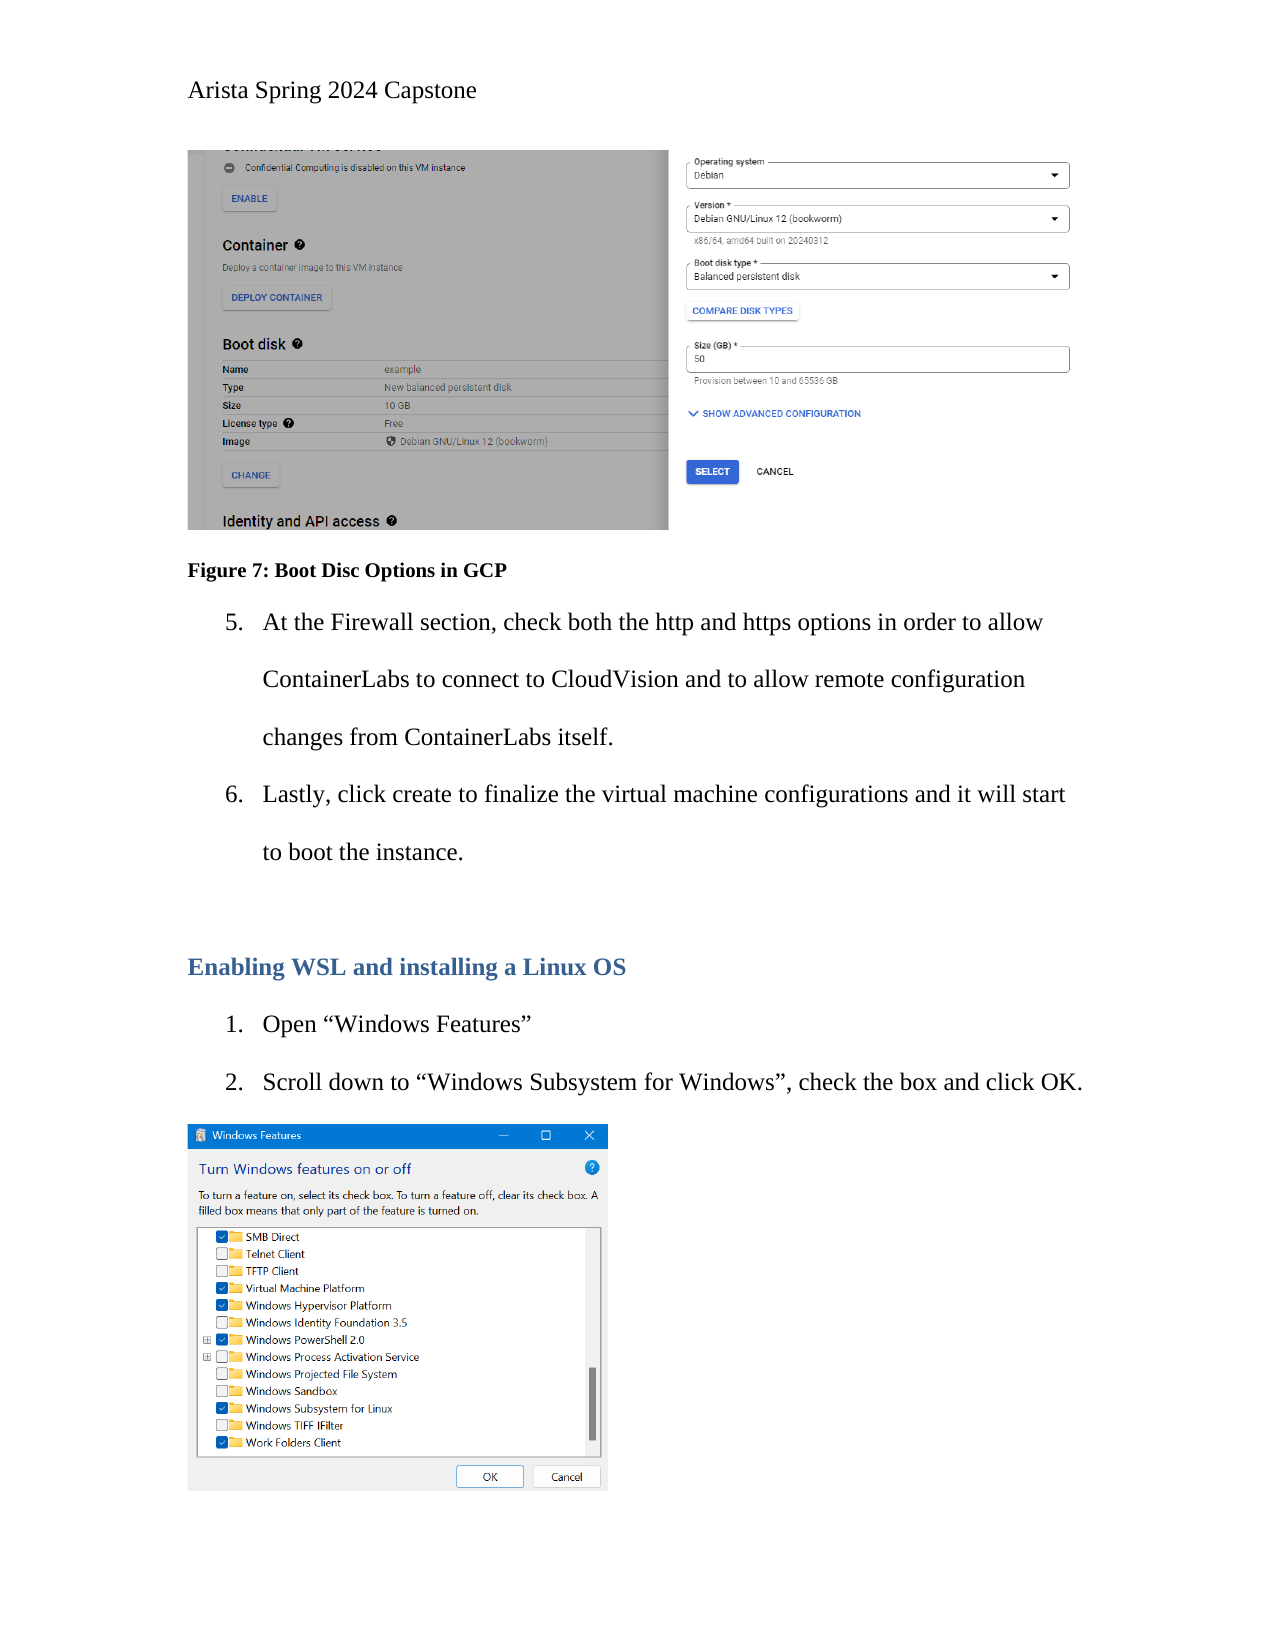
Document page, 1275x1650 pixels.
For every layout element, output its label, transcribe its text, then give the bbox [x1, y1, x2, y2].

text Figure 7: Boot Disc Options in GCP [187, 558, 1087, 582]
picture [187, 1124, 608, 1491]
list Scroll down to “Windows Subsystem for Windows”, check the box and click OK. [225, 1067, 1087, 1095]
subtitle Enabling WSL and installing a Linux OS [187, 952, 1087, 980]
list Lastly, click create to finalize the virtual machine configurations and it will start to boot the instance. [225, 779, 1087, 865]
list Open “Windows Features” [225, 1009, 1087, 1038]
list At the Firewall section, check both the http and https options in order to allow ContainerLabs to connect to CloudVision and to allow remote configuration changes from ContainerLabs itself. [225, 607, 1087, 750]
picture [187, 150, 1088, 530]
